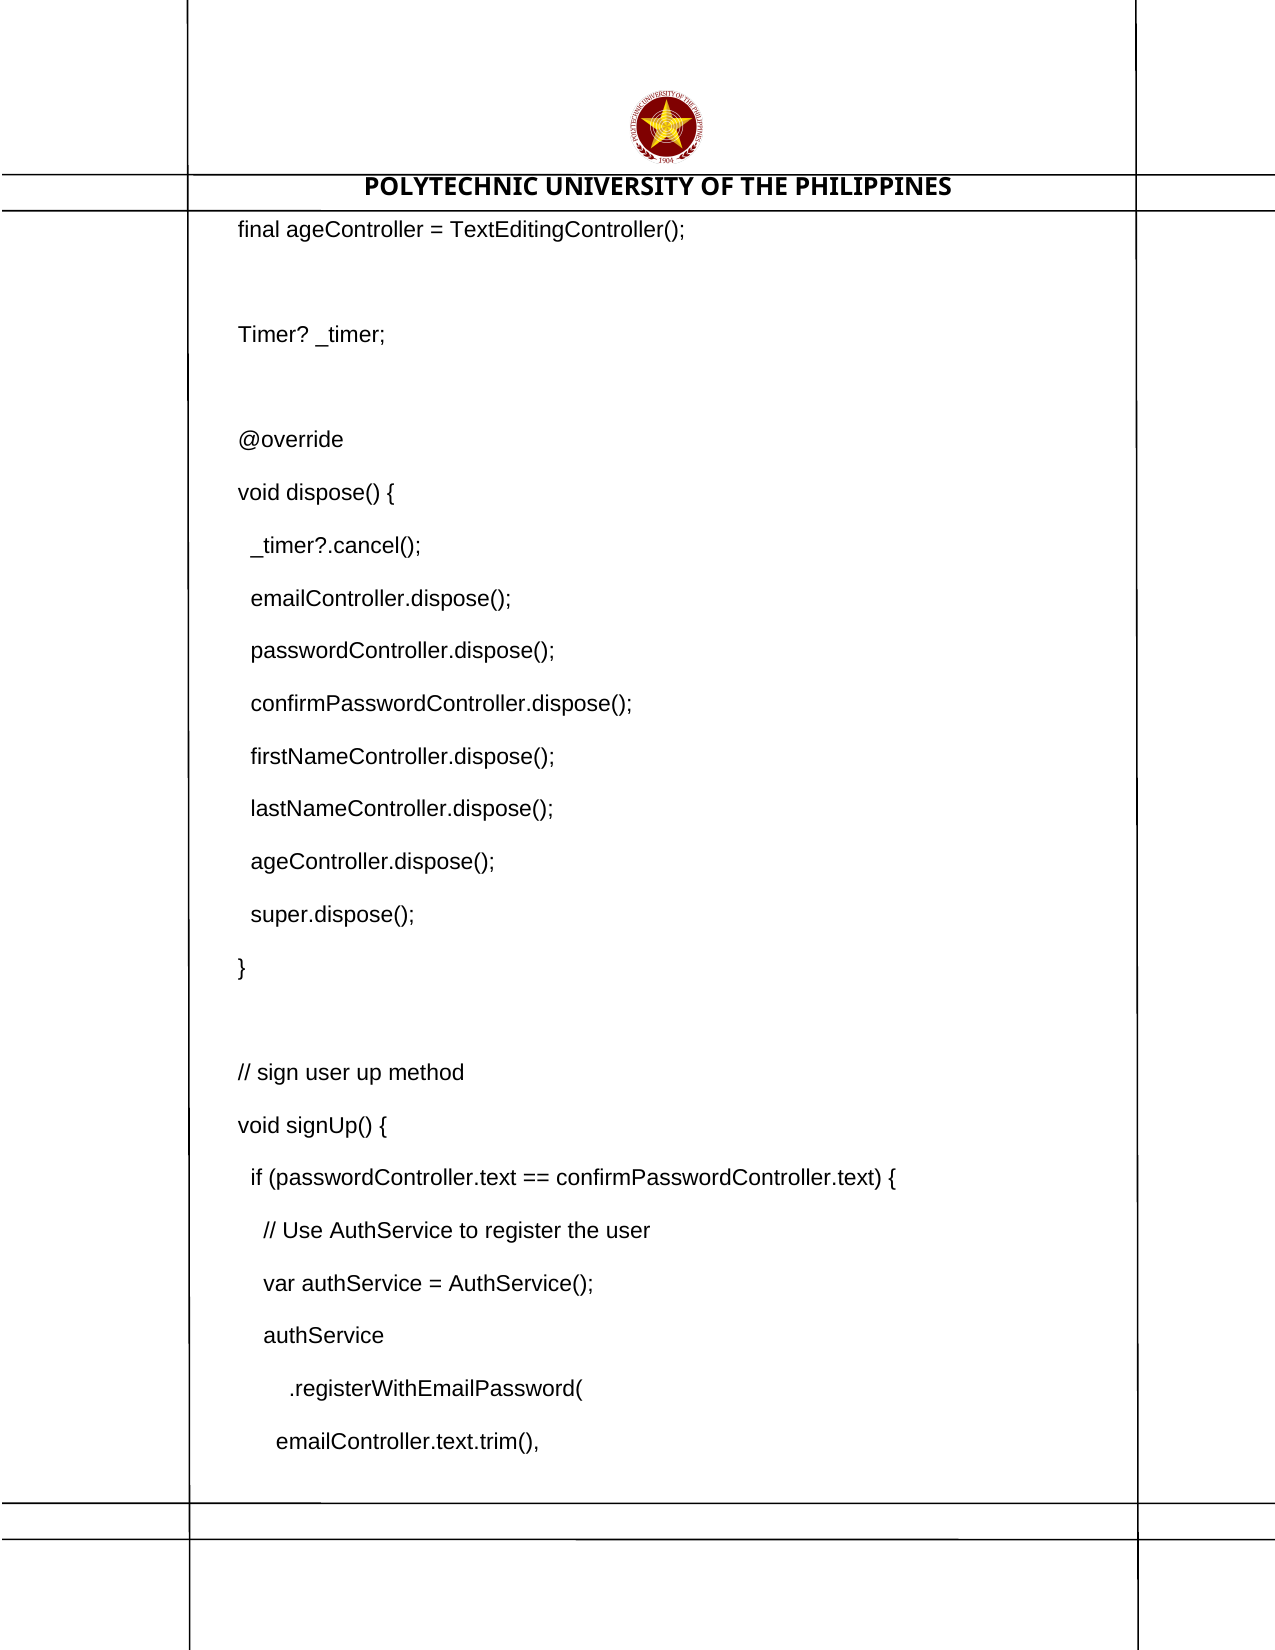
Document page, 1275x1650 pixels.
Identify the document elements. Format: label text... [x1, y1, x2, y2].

text if (passwordController.text == confirmPasswordController.text) { [225, 1164, 1110, 1191]
text lastNameController.dispose(); [225, 795, 1110, 822]
text emailController.dispose(); [225, 584, 1110, 611]
text @override [225, 426, 1110, 453]
text var authService = AuthService(); [225, 1270, 1110, 1296]
text emailController.text.trim(), [225, 1428, 1110, 1454]
text ageController.dispose(); [225, 848, 1110, 874]
text .registerWithEmailPassword( [225, 1375, 1110, 1402]
text void dispose() { [225, 479, 1110, 506]
text _timer?.cancel(); [225, 532, 1110, 558]
text firstNameController.dispose(); [225, 743, 1110, 769]
text confirmPasswordController.dispose(); [225, 690, 1110, 716]
text passwordController.dispose(); [225, 637, 1110, 664]
text void signUp() { [225, 1112, 1110, 1138]
text // sign user up method [225, 1059, 1110, 1085]
text } [225, 953, 1110, 980]
text Timer? _timer; [225, 321, 1110, 347]
text super.dispose(); [225, 901, 1110, 927]
text authService [225, 1322, 1110, 1349]
text // Use AuthService to register the user [225, 1217, 1110, 1243]
text final ageController = TextEditingController(); [225, 216, 1110, 242]
picture [629, 90, 703, 164]
